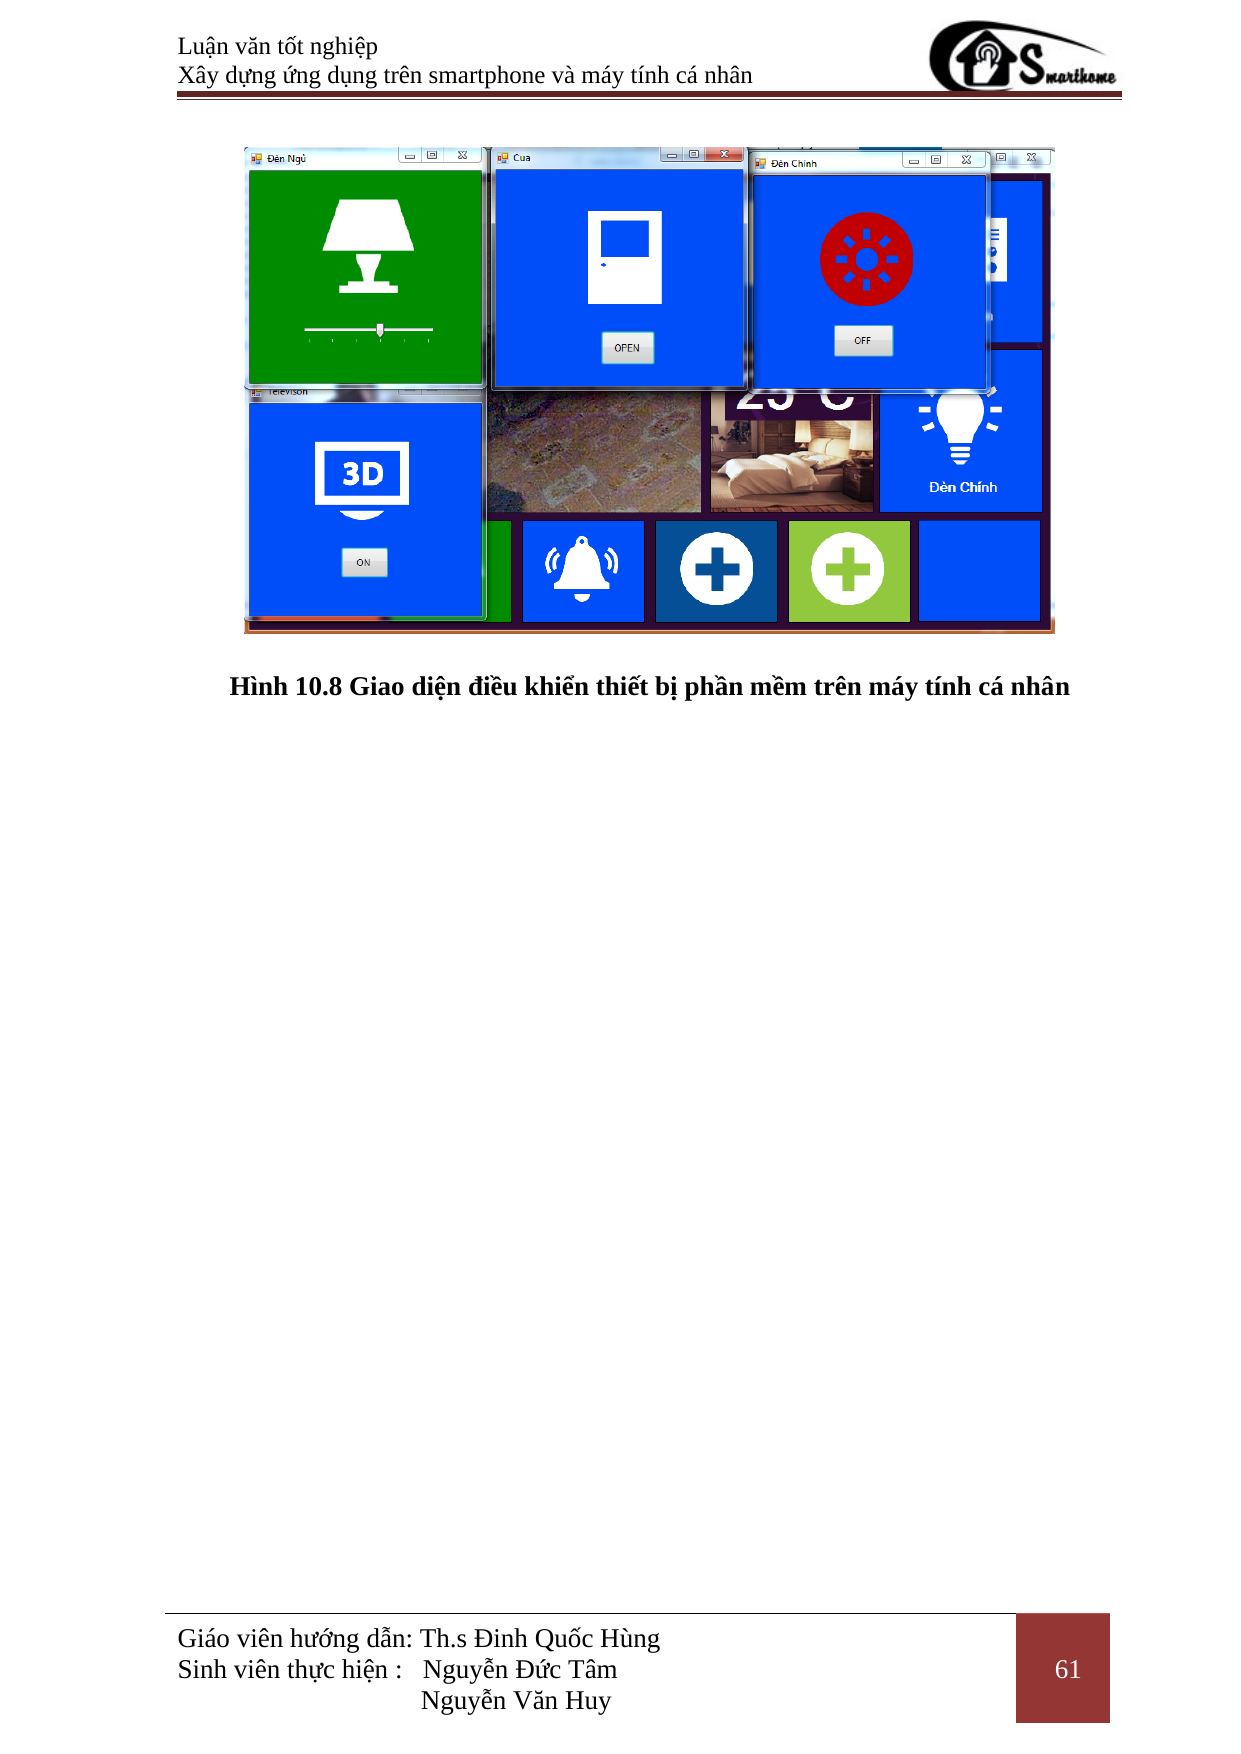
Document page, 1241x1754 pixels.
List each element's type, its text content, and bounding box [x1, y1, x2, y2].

text Hình 10.8 Giao diện điều khiển thiết bị phần mềm trên máy tính cá nhân [177, 670, 1122, 701]
picture [919, 18, 1125, 99]
picture [244, 147, 1055, 634]
